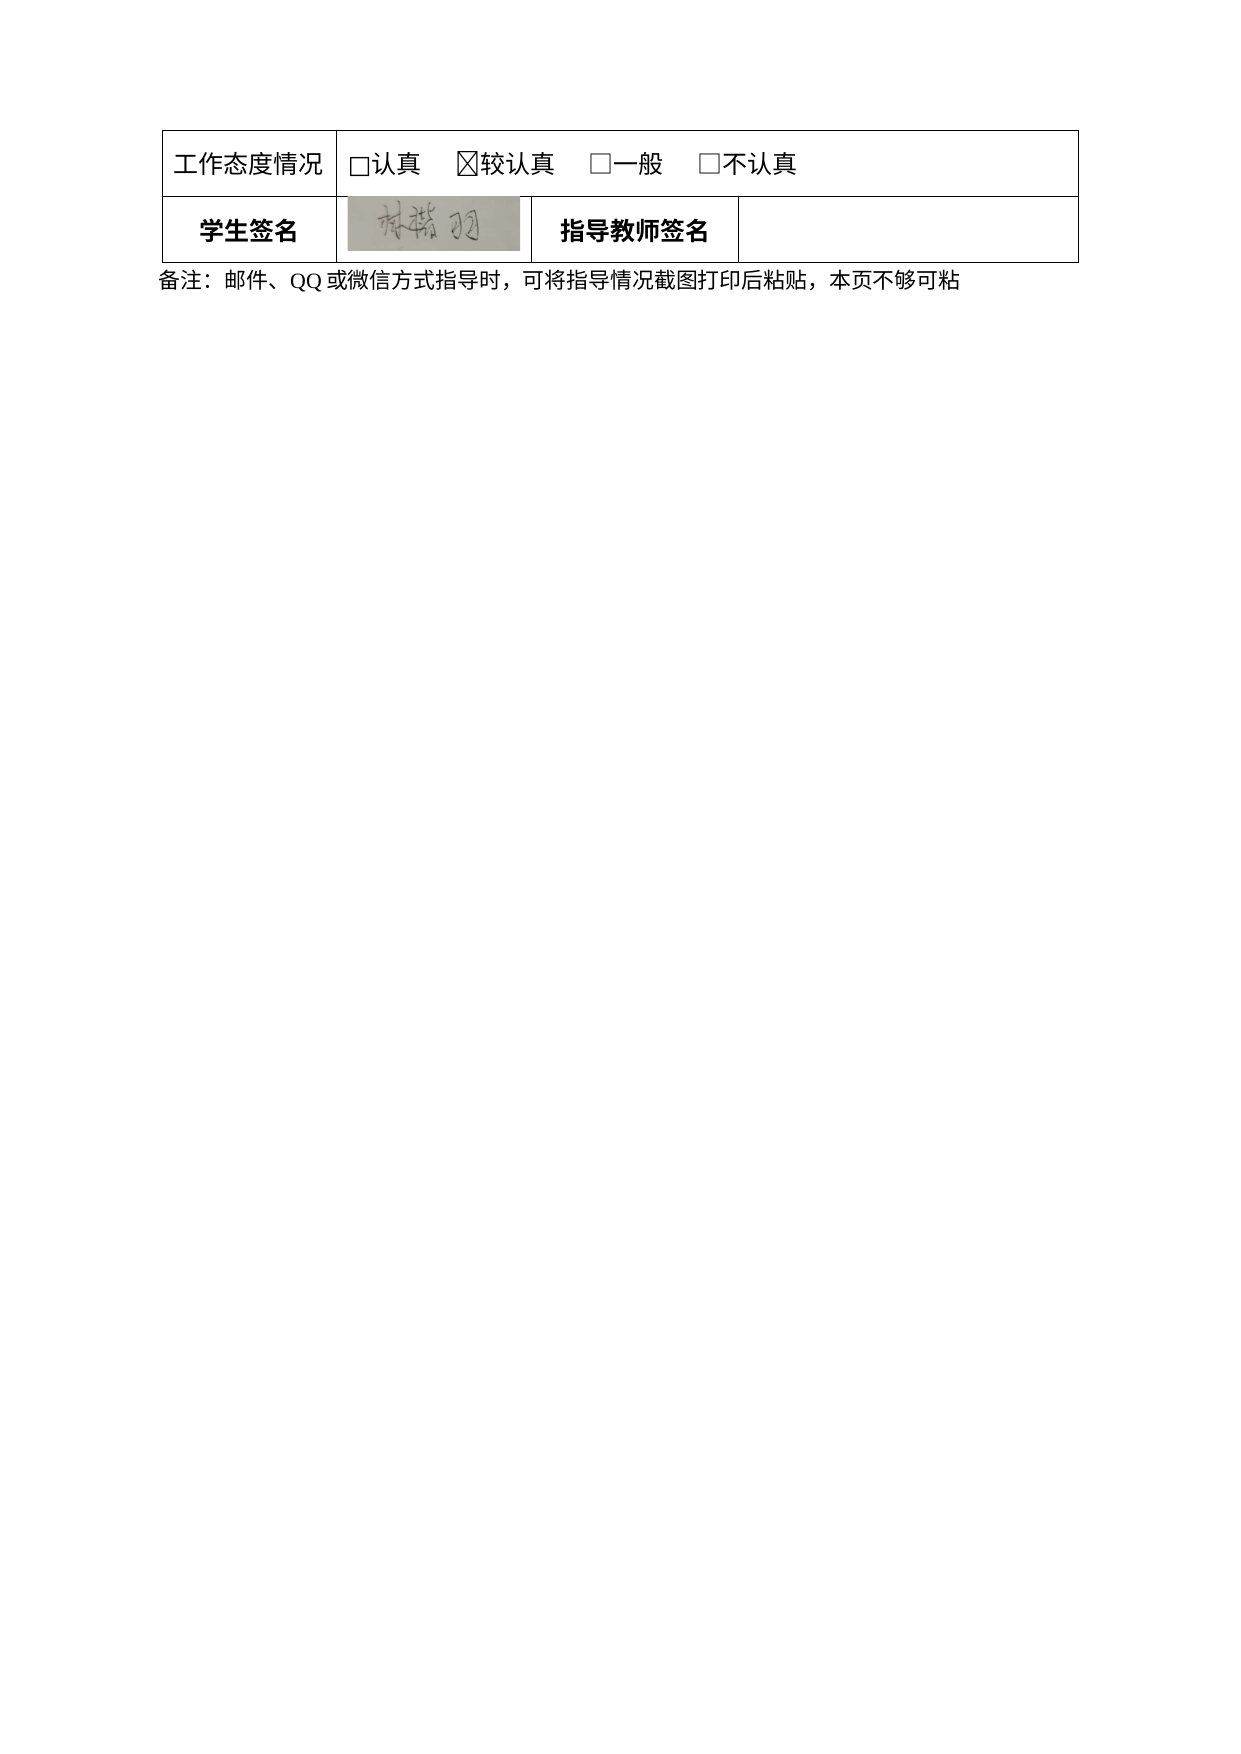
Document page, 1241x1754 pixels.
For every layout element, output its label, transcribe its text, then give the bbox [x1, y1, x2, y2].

table_cell □认真 较认真 □一般 □不认真 [337, 131, 1078, 196]
table_cell 指导教师签名 [532, 197, 738, 262]
table_cell 学生签名 [163, 197, 336, 262]
table_cell [337, 197, 531, 262]
table_cell [739, 197, 1078, 262]
table_cell 工作态度情况 [163, 131, 336, 196]
text 备注：邮件、QQ或微信方式指导时，可将指导情况截图打印后粘贴，本页不够可粘 [148, 263, 1092, 295]
picture [347, 196, 521, 251]
